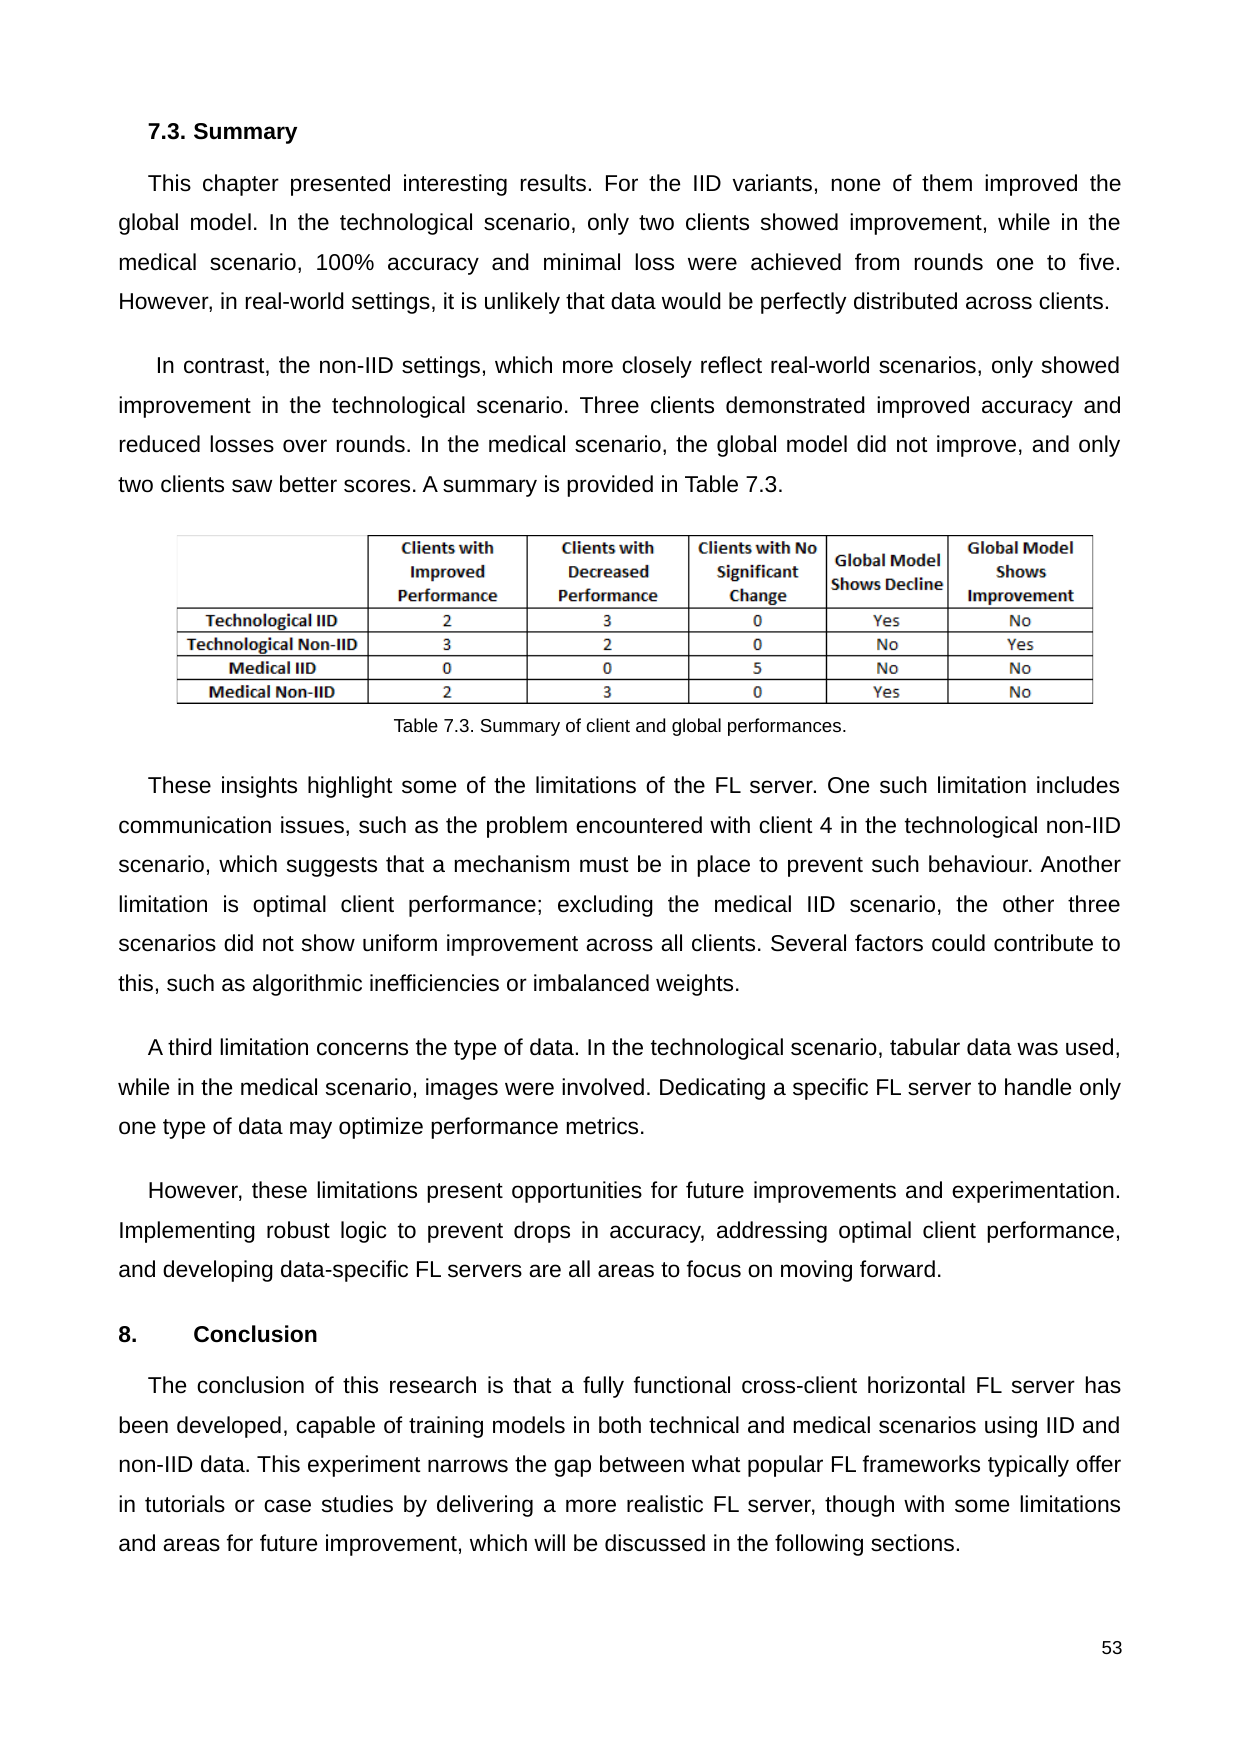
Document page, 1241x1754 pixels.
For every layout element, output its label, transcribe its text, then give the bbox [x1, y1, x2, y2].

text However, these limitations present opportunities for future improvements and experimentation. Implementing robust logic to prevent drops in accuracy, addressing optimal client performance, and developing data-specific FL servers are all areas to focus on moving forward. [118, 1177, 1122, 1283]
text The conclusion of this research is that a fully functional cross-client horizontal FL server has been developed, capable of training models in both technical and medical scenarios using IID and non-IID data. This experiment narrows the gap between what popular FL frameworks typically offer in tutorials or case studies by delivering a more realistic FL server, though with some limitations and areas for future improvement, which will be discussed in the following sections. [118, 1372, 1122, 1556]
text This chapter presented interesting results. For the IID variants, none of them improved the global model. In the technological scenario, only two clients showed improvement, while in the medical scenario, 100% accuracy and minimal loss were achieved from rounds one to five. However, in real-world settings, it is unlikely that data would be perfectly distributed across clients. [118, 169, 1122, 314]
text A third limitation concerns the type of data. In the technological scenario, tabular data was used, while in the medical scenario, images were involved. Dedicating a specific FL server to handle only one type of data may optimize performance metrics. [118, 1034, 1122, 1139]
subtitle 8. Conclusion [118, 1321, 1122, 1347]
picture [176, 535, 1094, 704]
text In contrast, the non-IID settings, which more closely reflect real-world scenarios, only showed improvement in the technological scenario. Three clients demonstrated improved accuracy and reduced losses over rounds. In the medical scenario, the global model did not improve, and only two clients saw better scores. A summary is provided in Table 7.3. [118, 352, 1122, 497]
text These insights highlight some of the limitations of the FL server. One such limitation includes communication issues, such as the problem encountered with client 4 in the technological non-IID scenario, which suggests that a mechanism must be in place to prevent such behaviour. Another limitation is optimal client performance; excluding the medical IID scenario, the other three scenarios did not show uniform improvement across all clients. Several factors could contribute to this, such as algorithmic inefficiencies or imbalanced weights. [118, 772, 1122, 996]
subtitle 7.3. Summary [148, 118, 1122, 144]
